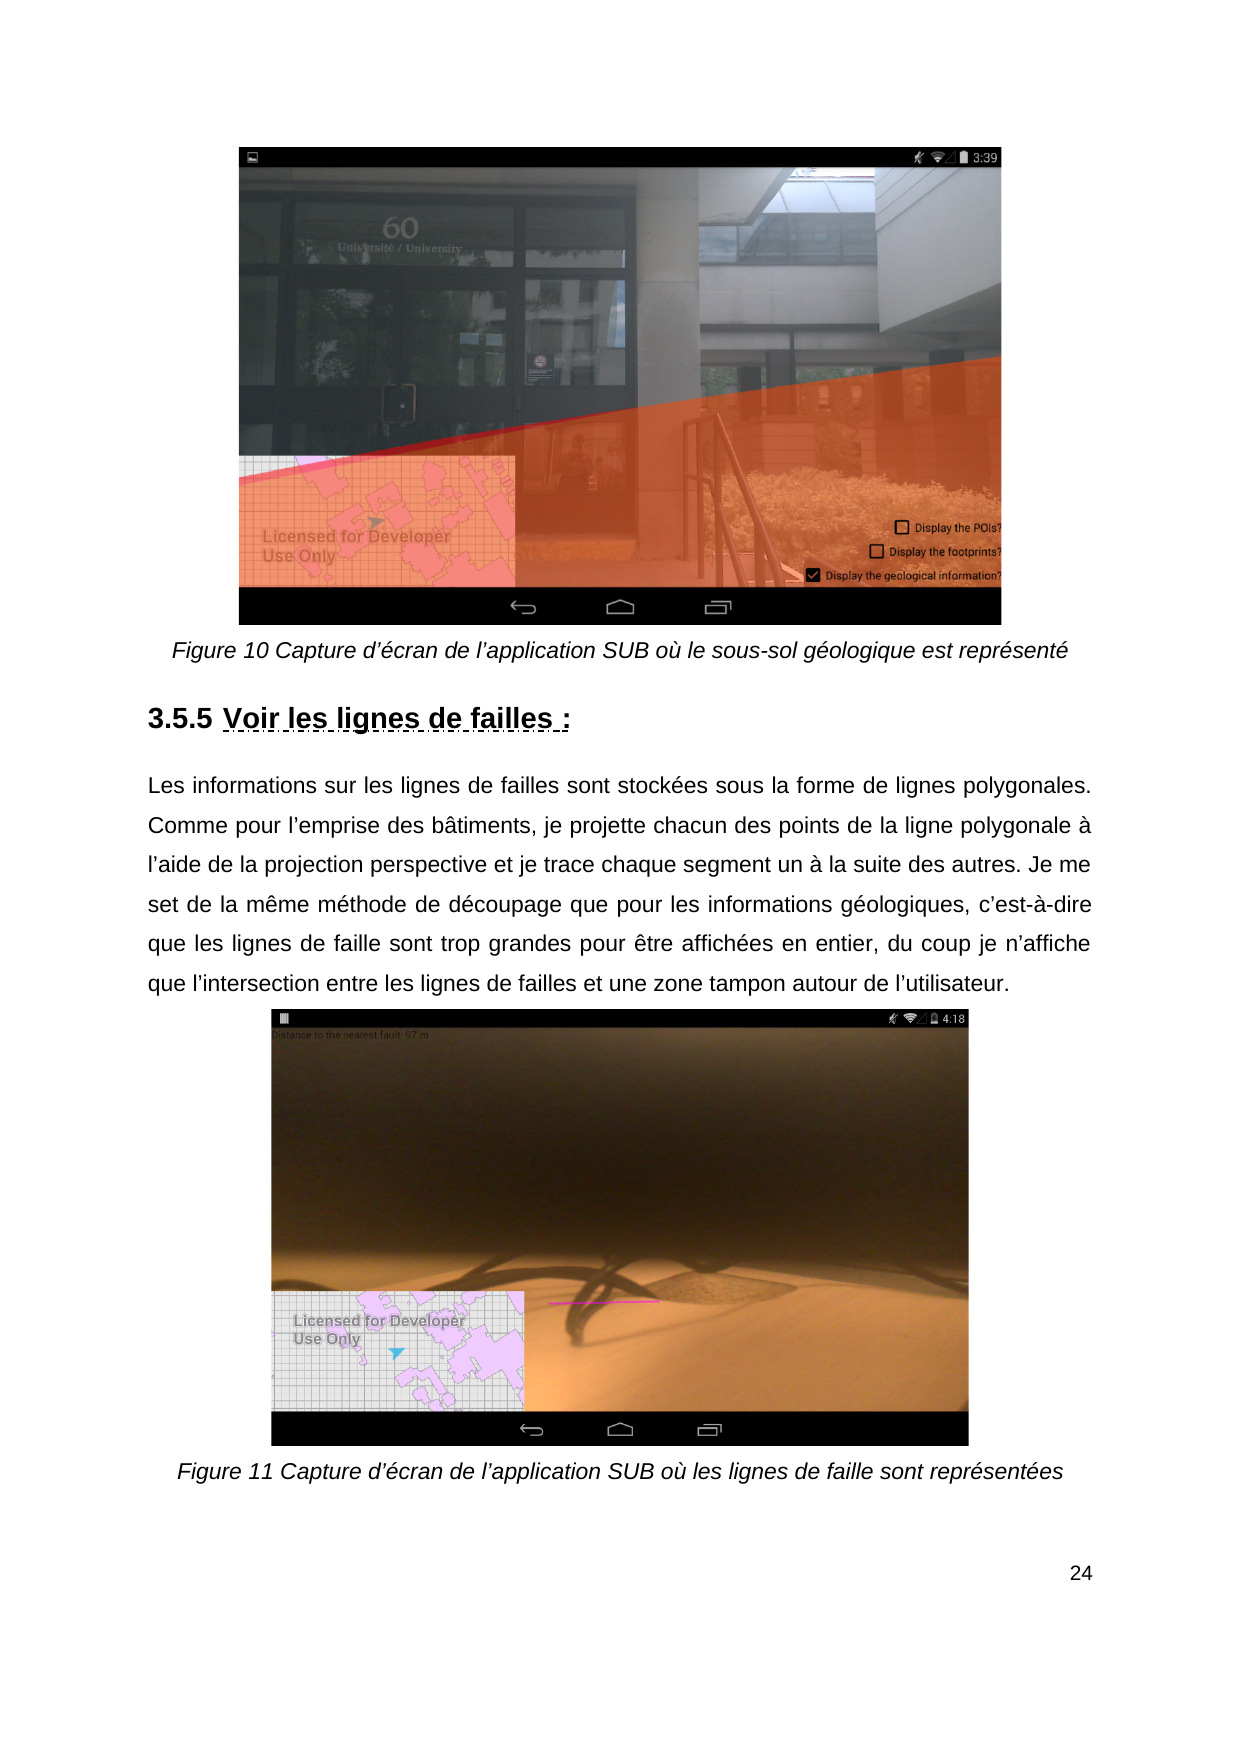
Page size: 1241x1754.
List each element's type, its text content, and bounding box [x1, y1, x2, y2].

text Figure 11 Capture d’écran de l’application SUB où les lignes de faille sont représentées [148, 1458, 1092, 1484]
subtitle Voir les lignes de failles : [148, 701, 1092, 735]
picture [238, 147, 1002, 625]
text Les informations sur les lignes de failles sont stockées sous la forme de lignes polygonales. Comme pour l’emprise des bâtiments, je projette chacun des points de la ligne polygonale à l’aide de la projection perspective et je trace chaque segment un à la suite des autres. Je me set de la même méthode de découpage que pour les informations géologiques, c’est-à-dire que les lignes de faille sont trop grandes pour être affichées en entier, du coup je n’affiche que l’intersection entre les lignes de failles et une zone tampon autour de l’utilisateur. [148, 772, 1092, 996]
text Figure 10 Capture d’écran de l’application SUB où le sous-sol géologique est représenté [148, 637, 1092, 663]
picture [271, 1009, 969, 1446]
